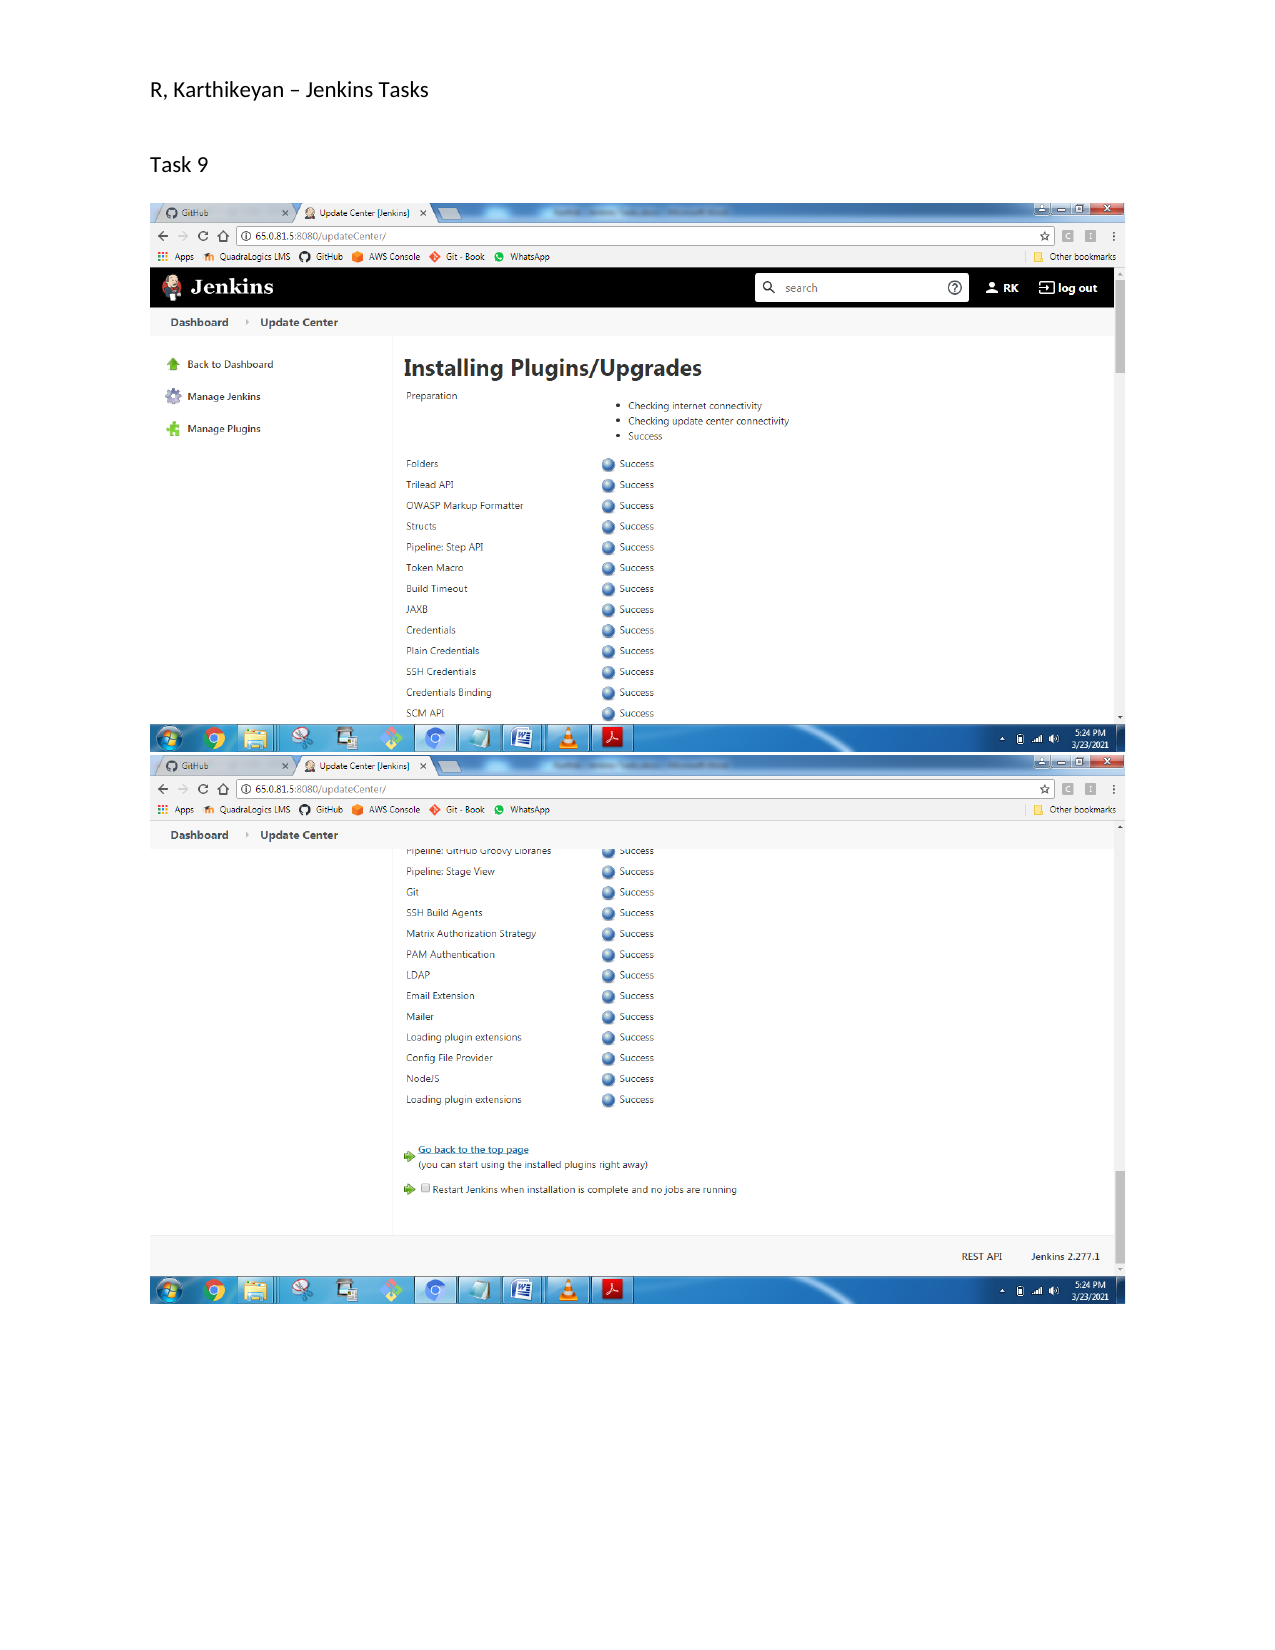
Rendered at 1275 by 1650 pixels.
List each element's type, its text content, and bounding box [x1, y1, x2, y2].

picture [150, 755, 1125, 1304]
text Task 9 [150, 150, 1125, 178]
picture [150, 203, 1125, 752]
